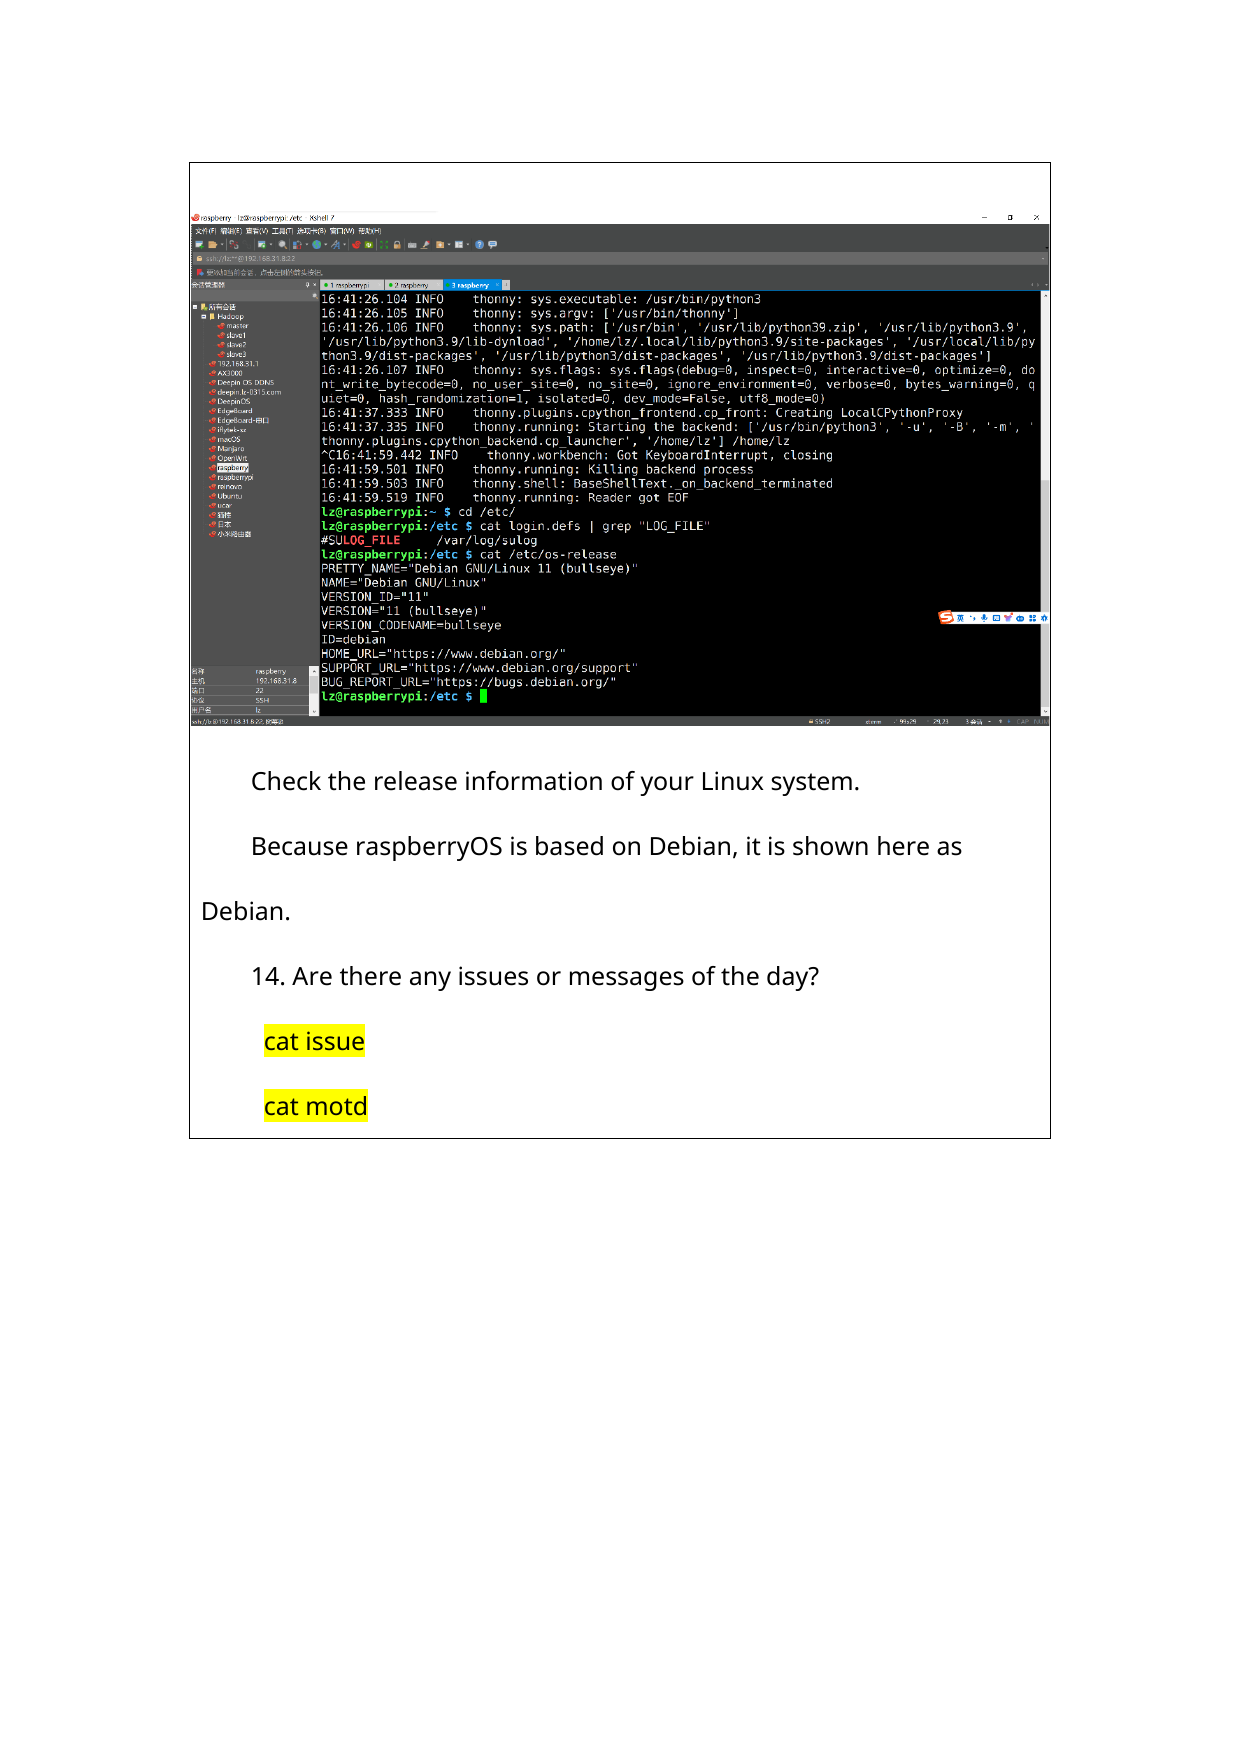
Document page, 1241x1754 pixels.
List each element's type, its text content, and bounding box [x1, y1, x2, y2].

table_cell III. Experimental Content： However, the following experiments are all conducted on the command line, so here I use SSH tools (such as Xshell) instead of GUI operations. i. Partitions 1. On which partition is your home directory? df -h, run this command to find out where your home directory is located on the system. 2. How many partitions are on your system? Lsblk, use this command to see a list of all partitions on your system. 3. What is the total size of your Linux installation? df -h /, execute this command to check the overall size of your Linux installation. ii Paths 1. Display your search path. echo $PATH, Use this command to see the directories where the system looks for executable files. 2. Export a senseless path and try listing directory content. export PATH=blah ls, try this to experiment with changing the search path and see how it affects the ability to list directory content. Here, because there is no ‘blah' in the environment, it leads to the situation that the system can't find any basic commands, such as ‘ls’. 3. What is the path to your home directory? How would another user reach your home directory starting from his own home directory, using a relative path? echo $HOME cd ~ Use these commands to learn your home directory path and see how another user can navigate to your home using a relative path. 4. Go to the tmp directory in /var. Now go to share in /usr using only one command. Change to doc. What is your present working directory? cd /var/tmp cd /usr/share/doc pwd Execute these commands to move between directories and find your current location. iii. Tour of the system 1. Change to the /proc directory. cd /proc, Navigate to the /proc directory to explore information about the system. 2. What CPU(s) is the system running on? cat cpuinfo Use this command to find details about the CPU(s) your system is using. 3. How much RAM does it currently use? cat meminfo | grep "MemTotal" Check the total RAM usage with this command. 4. How much swap space do you have? cat meminfo | grep "SwapTotal" Use this to see the total swap space on your system. 5. What drivers are loaded? lsmod List loaded drivers with this command. 6. How many hours has the system been running? uptime Check how long the system has been running with this command. 7. Which filesystems are known by your system? cat filesystems Explore filesystem information using this command. 8. Change to /etc/rc.d | /etc/init.d | /etc/runlevels and choose the directory appropriate for your run level. cd /etc/rc.d or cd /etc/runlevels Go to the specified directory to understand run levels. 9. What services should be running in this level? ls, list services running in the chosen run level. 10. Which services run in graphical mode that don't run in text mode? systemctl status lightdms Raspberry pie uses' light DM', so you can use the above command to view the service that runs correctly graphically. 11. Change to /etc cd /etc, navigate to the /etc directory. 12. How long does the system keep the log file in which user logins are monitored? cat login.defs | grep "LOG_FILE" Use this command to find the duration for which user logins are logged. 13. Which release are you running? cat os-release Check the release information of your Linux system. Because raspberryOS is based on Debian, it is shown here as Debian. 14. Are there any issues or messages of the day? cat issue cat motd Read system messages and issues with these commands. 15. How many users are defined on your system? cat passwd | wc -l, count the number of users on your system using this command. 16. How many groups? cat group | wc -l Count the number of groups on your system. 17. Where is the time zone information kept? ls /usr/share/zoneinfo Explore the time zone information directory. 18. Are the HOWTOs installed on your system? ls /usr/share/doc/HOWTO Check for installed HOWTOs with this command. The streamlined raspberry OS obviously doesn't have a built-in directory that doesn't necessarily include/usr/share/doc/howto. Usually, the documentation of Linux system and HOWTOs (such as HOWTO guide) are provided in the form of software packages, which are not necessarily installed in this path. 19. Change to /usr/share/doc. cd /usr/share/doc Move to the specified directory. 20. Name three programs that come with the GNU coreutils package. ls coreutils List three programs from the GNU coreutils package using this command. 21. Which version of bash is installed on this system? bash –version Check the installed version of bash. IV. Manipulating files 1. Create a new directory in your home directory. mkdir new_directory Make a new directory in your home directory using this command. 2. Can you move this directory to the same level as your home directory? mv new_directory ../ Move the directory to the same level as your home directory with this command. 3. Copy all XPM files from /usr/share/pixmaps to the new directory. What does XPM mean? cp /usr/share/pixmaps/*.xpm new_directory/ Copy XPM files to the new directory and explore what XPM means. 4. List the files in reverse alphabetical order. ls -r View files in reverse alphabetical order using this command. 5. Change to your home directory. Create a new directory and copy all the files of the /etc directory into it. Make sure that you also copy the files and directories which are in the subdirectories of /etc! (recursive copy) cd ~ mkdir etc_copy cp -r /etc/* etc_copy/ Navigate to your home directory, create a new directory, and copy the contents of /etc (including subdirectories) to it. 6. Change into the new directory and make a directory for files starting with an upper case character and one for files starting with a lower case character. Move all the files to the appropriate directories. Use as few commands as possible. cd etc_copy mkdir uppercase lowercase mv [A-Z]* uppercase/ mv [a-z]* lowercase/ Go to the new directory, create folders for uppercase and lowercase files, and move files accordingly using minimal commands. 7. Remove the remaining files. rm -r * Delete the remaining files in the current directory. 8. Delete the directory and its entire content using a single command. rm -r etc_copy Remove the directory and its contents in one go. 9. Use grep to find out which script starts the Font Server in the graphical run level. grep -r "Font Server" /etc/rc.d Find the script starting the Font Server in the graphical run level using grep. Raspberry pie can't achieve this goal through' grep-r "font server"/etc/rc1.d', so the' systemctl list-units-type = service-state = active | grepfont' command is used here to achieve the goal. 10. Where is the sendmail server program? which sendmail Locate the sendmail server program on your system. 11. Make a symbolic link in your home directory to /var/tmp. Check that it really works. Make another symbolic link in your home directory to this link. Check that it works. Remove the first link and list directory content. What happened to the second link? ln -s /var/tmp ~/my_var_tmp && cd ~ && ln -s my_var_tmp my_var_tmp_second && rm my_var_tmp && ls V. File permissions 1. Can you change file permissions on /home? sudo chmod 755 /home Change file permissions for /home using this command. 2. What is your standard file creation mode? umask Check the standard file creation mode (umask) on your system. 3. Change ownership of /etc to your own user and group. sudo chown -R your_user:your_group /etc Change ownership of /etc to your own user and group using this command. 4. Change file permissions of ~/.bashrc so that only you and your primary group can read it. chmod 640 ~/.bashrc Modify file permissions of ~/.bashrc to restrict read access to only you and your primary group. 5. Issue the command `locate root`. Do you notice anything special? locate root Because the operating system I use is raspberry OS, using the' locate root' command will directly report an error: "-bash: locate: command not found". 6. Make a symbolic link to /root. Can it be used? ln -s /root ~/my_root cd my_root Found that this can not be used. [190, 163, 1050, 1138]
picture [191, 211, 1050, 726]
